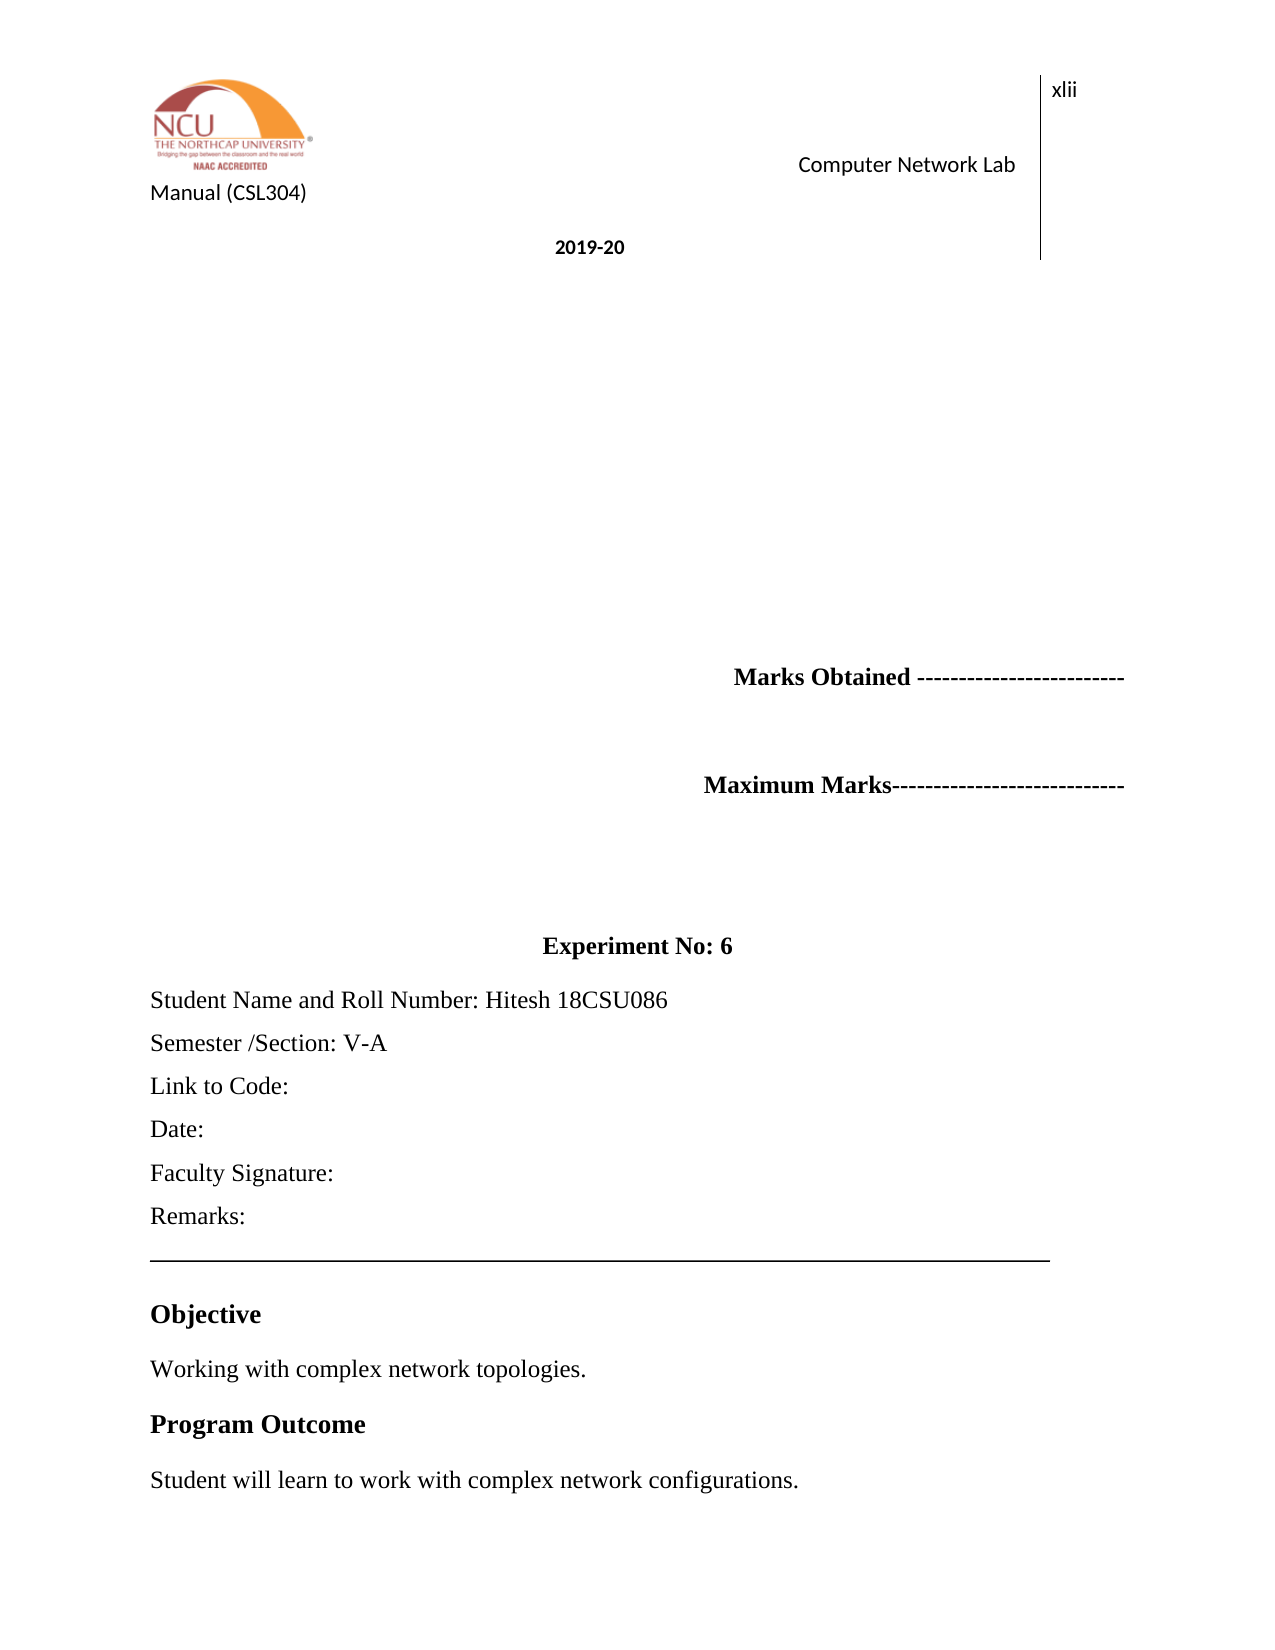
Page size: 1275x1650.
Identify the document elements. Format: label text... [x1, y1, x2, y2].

text Link to Code: [150, 1071, 1125, 1100]
text Remarks: [150, 1201, 1125, 1229]
text Objective [150, 1298, 1125, 1329]
text Program Outcome [150, 1408, 1125, 1439]
text Faculty Signature: [150, 1158, 1125, 1186]
text Date: [150, 1114, 1125, 1143]
text Student will learn to work with complex network configurations. [150, 1465, 1125, 1493]
text Semester /Section: V-A [150, 1028, 1125, 1057]
subtitle Student Name and Roll Number: Hitesh 18CSU086 [150, 985, 1125, 1014]
text Maximum Marks---------------------------- [150, 770, 1125, 798]
picture [150, 75, 314, 173]
text Working with complex network topologies. [150, 1354, 1125, 1383]
text Experiment No: 6 [150, 931, 1125, 960]
text Marks Obtained ------------------------- [150, 662, 1125, 691]
